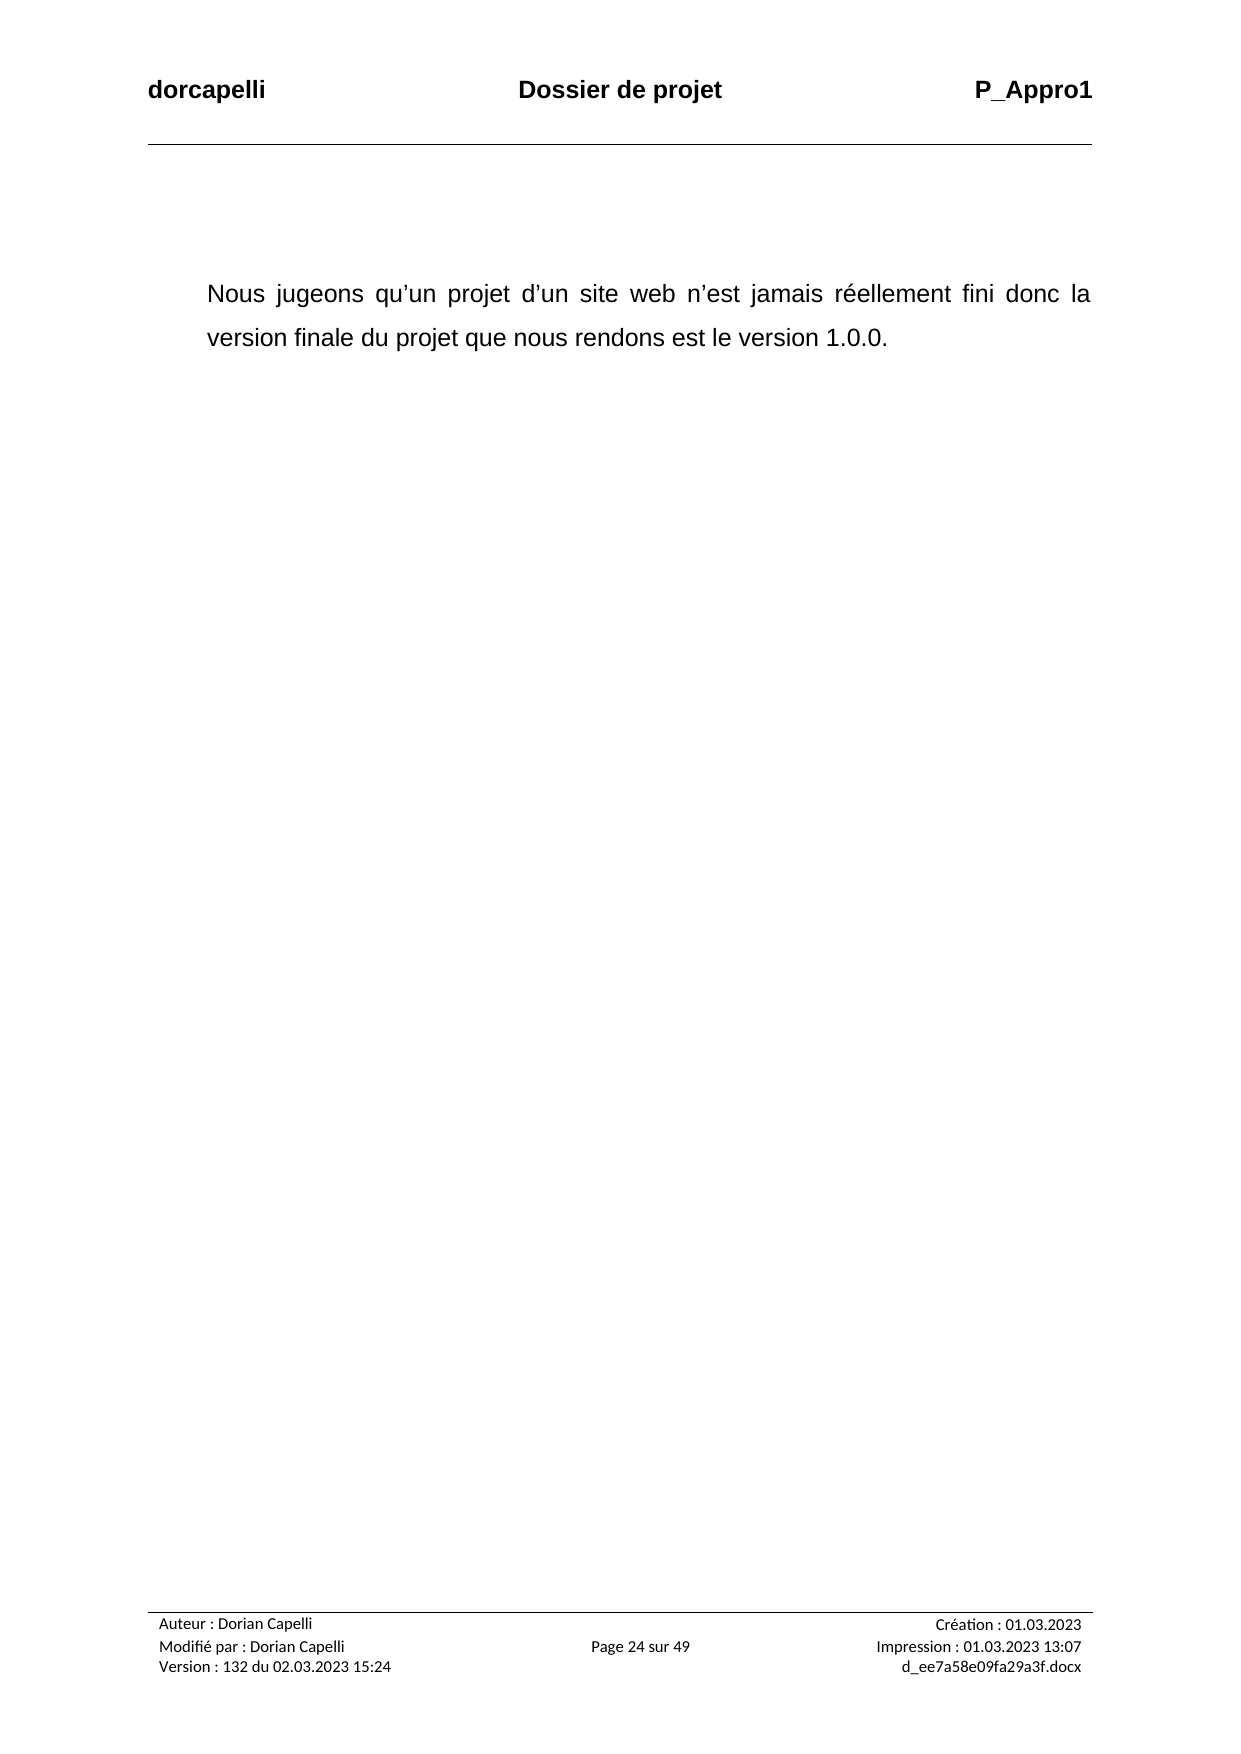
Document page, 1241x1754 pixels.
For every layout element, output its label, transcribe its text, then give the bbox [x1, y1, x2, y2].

list Nous jugeons qu’un projet d’un site web n’est jamais réellement fini donc la version finale du projet que nous rendons est le version 1.0.0. [207, 279, 1092, 351]
